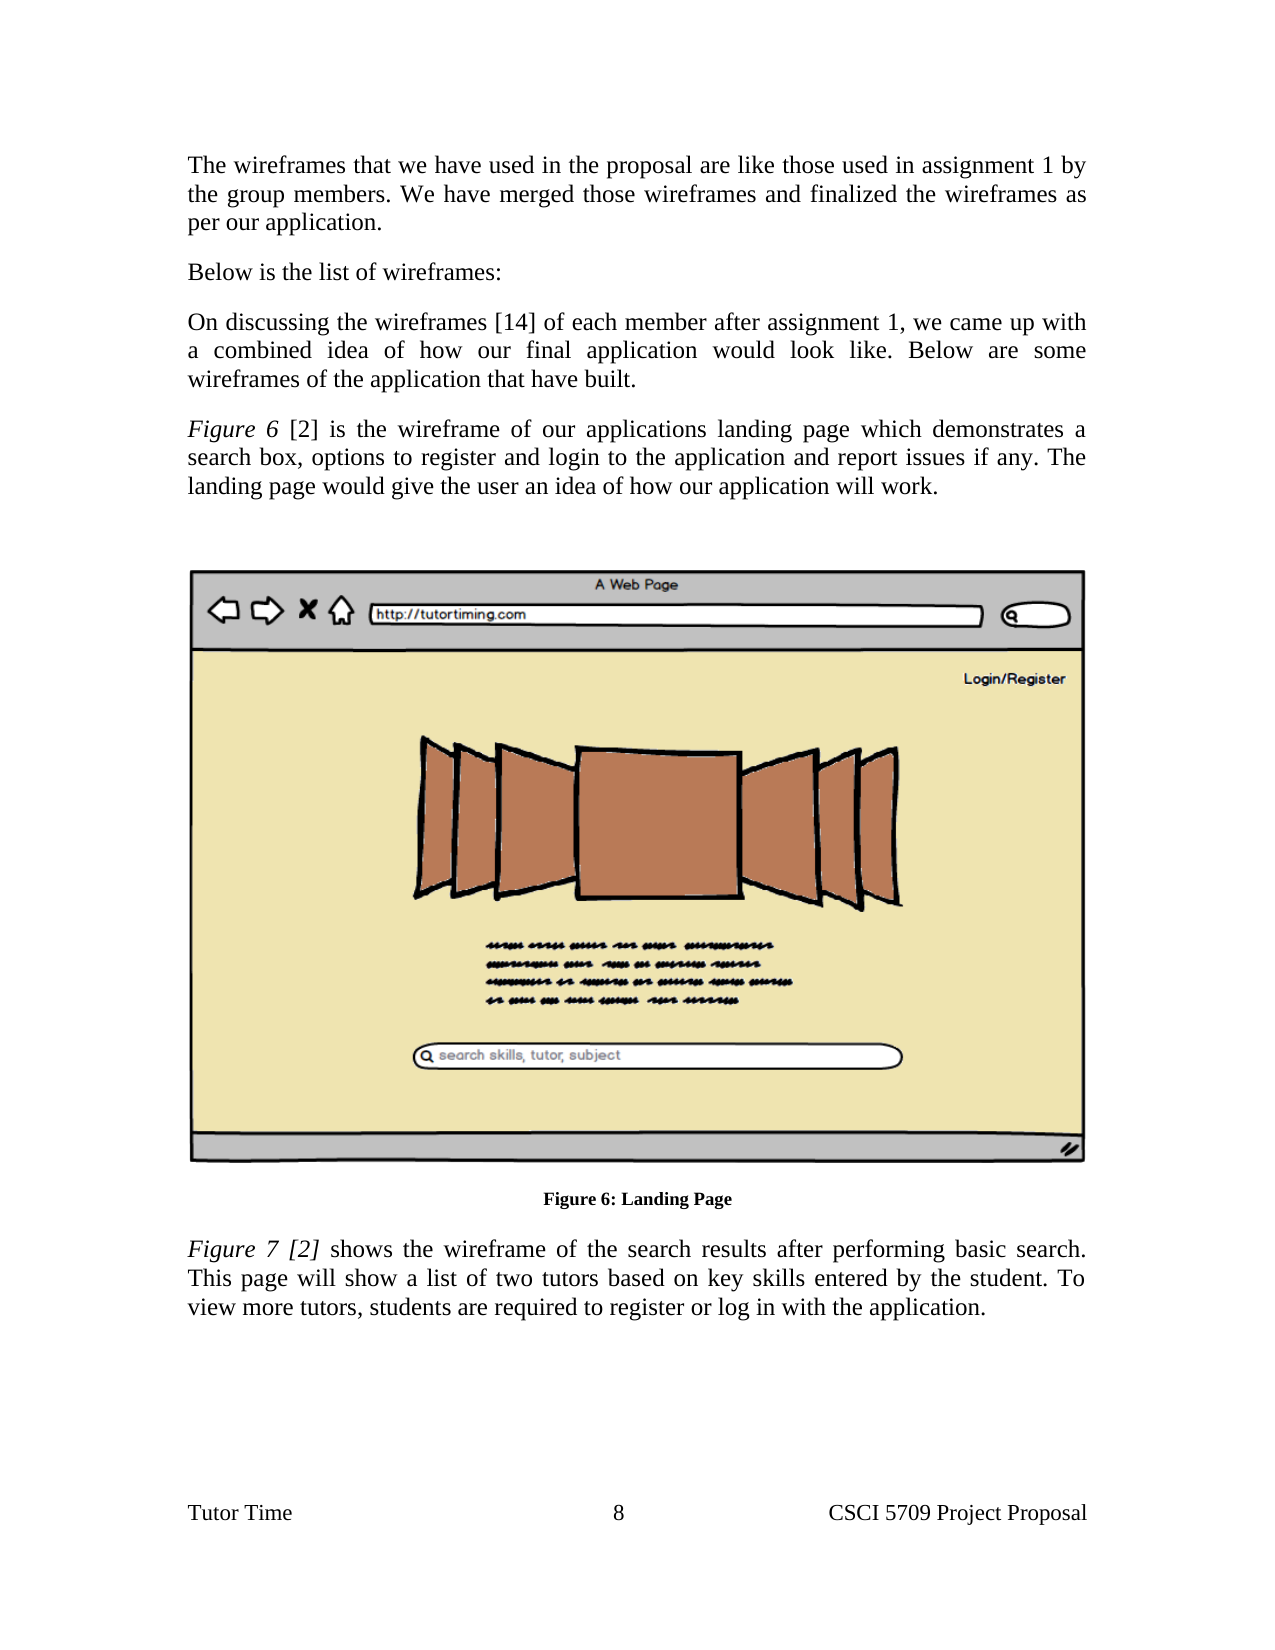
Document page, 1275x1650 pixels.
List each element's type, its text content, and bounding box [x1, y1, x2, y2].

picture [189, 570, 1086, 1163]
text Figure 7 [2] shows the wireframe of the search results after performing basic search. This page will show a list of two tutors based on key skills entered by the student. To view more tutors, students are required to register or log in with the application. [187, 1234, 1087, 1321]
text On discussing the wireframes [14] of each member after assignment 1, we came up with a combined idea of how our final application would look like. Below are some wireframes of the application that have built. [187, 307, 1087, 393]
text Figure 6 [2] is the wireframe of our applications landing page which demonstrates a search box, options to register and login to the application and report issues if any. The landing page would give the user an idea of how our application will work. [187, 414, 1087, 500]
text Figure 6: Landing Page [187, 1188, 1087, 1209]
text Below is the list of wireframes: [187, 257, 1087, 286]
text The wireframes that we have used in the proposal are like those used in assignment 1 by the group members. We have merged those wireframes and finalized the wireframes as per our application. [187, 150, 1087, 236]
